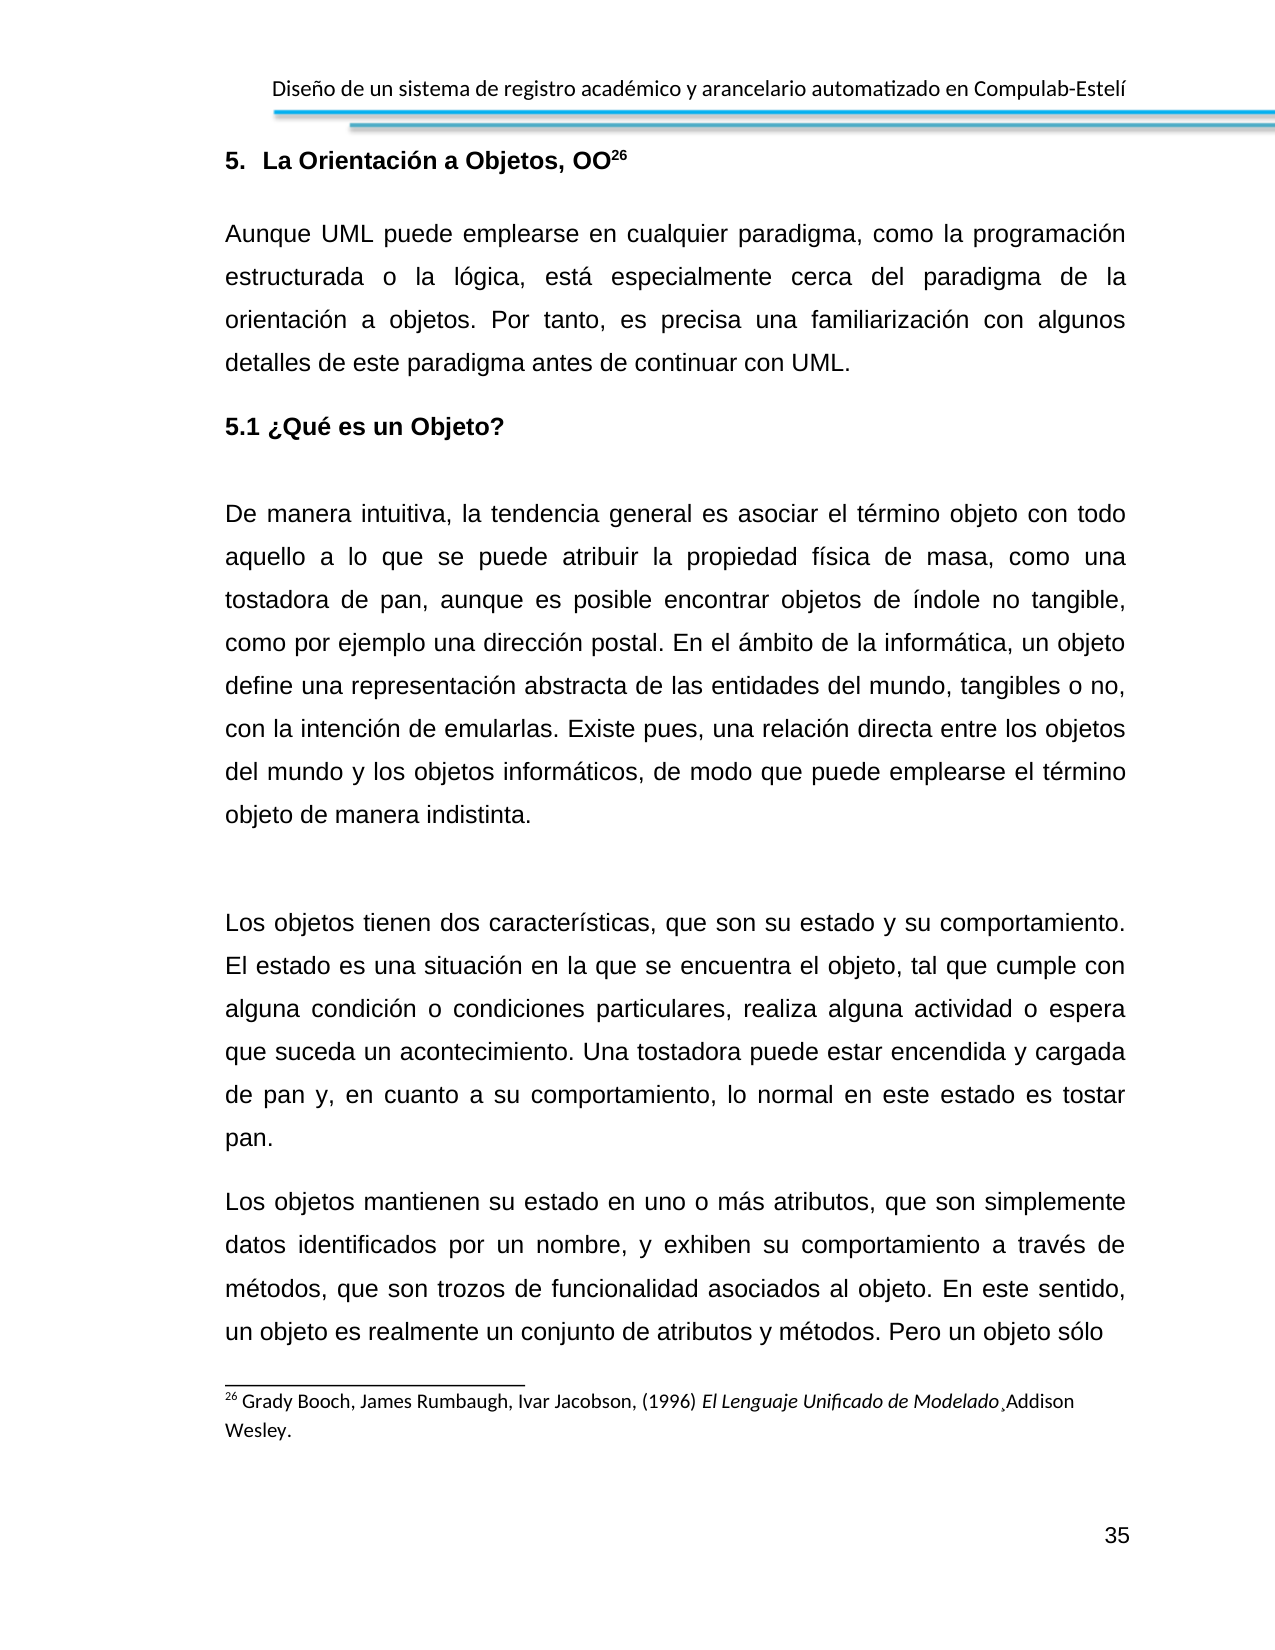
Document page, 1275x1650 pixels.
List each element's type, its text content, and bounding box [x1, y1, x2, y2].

text Los objetos mantienen su estado en uno o más atributos, que son simplemente datos identificados por un nombre, y exhiben su comportamiento a través de métodos, que son trozos de funcionalidad asociados al objeto. En este sentido, un objeto es realmente un conjunto de atributos y métodos. Pero un objeto sólo [225, 1187, 1127, 1346]
subtitle La Orientación a Objetos, OO26 [225, 146, 1256, 175]
text Los objetos tienen dos características, que son su estado y su comportamiento. El estado es una situación en la que se encuentra el objeto, tal que cumple con alguna condición o condiciones particulares, realiza alguna actividad o espera que suceda un acontecimiento. Una tostadora puede estar encendida y cargada de pan y, en cuanto a su comportamiento, lo normal en este estado es tostar pan. [225, 908, 1127, 1152]
text 26 Grady Booch, James Rumbaugh, Ivar Jacobson, (1996) El Lenguaje Unificado de Modelado¸Addison Wesley. [225, 1388, 1078, 1443]
text Aunque UML puede emplearse en cualquier paradigma, como la programación estructurada o la lógica, está especialmente cerca del paradigma de la orientación a objetos. Por tanto, es precisa una familiarización con algunos detalles de este paradigma antes de continuar con UML. [225, 219, 1127, 377]
text De manera intuitiva, la tendencia general es asociar el término objeto con todo aquello a lo que se puede atribuir la propiedad física de masa, como una tostadora de pan, aunque es posible encontrar objetos de índole no tangible, como por ejemplo una dirección postal. En el ámbito de la informática, un objeto define una representación abstracta de las entidades del mundo, tangibles o no, con la intención de emularlas. Existe pues, una relación directa entre los objetos del mundo y los objetos informáticos, de modo que puede emplearse el término objeto de manera indistinta. [225, 498, 1128, 829]
subtitle ¿Qué es un Objeto? [225, 412, 1256, 441]
picture [266, 105, 1275, 140]
